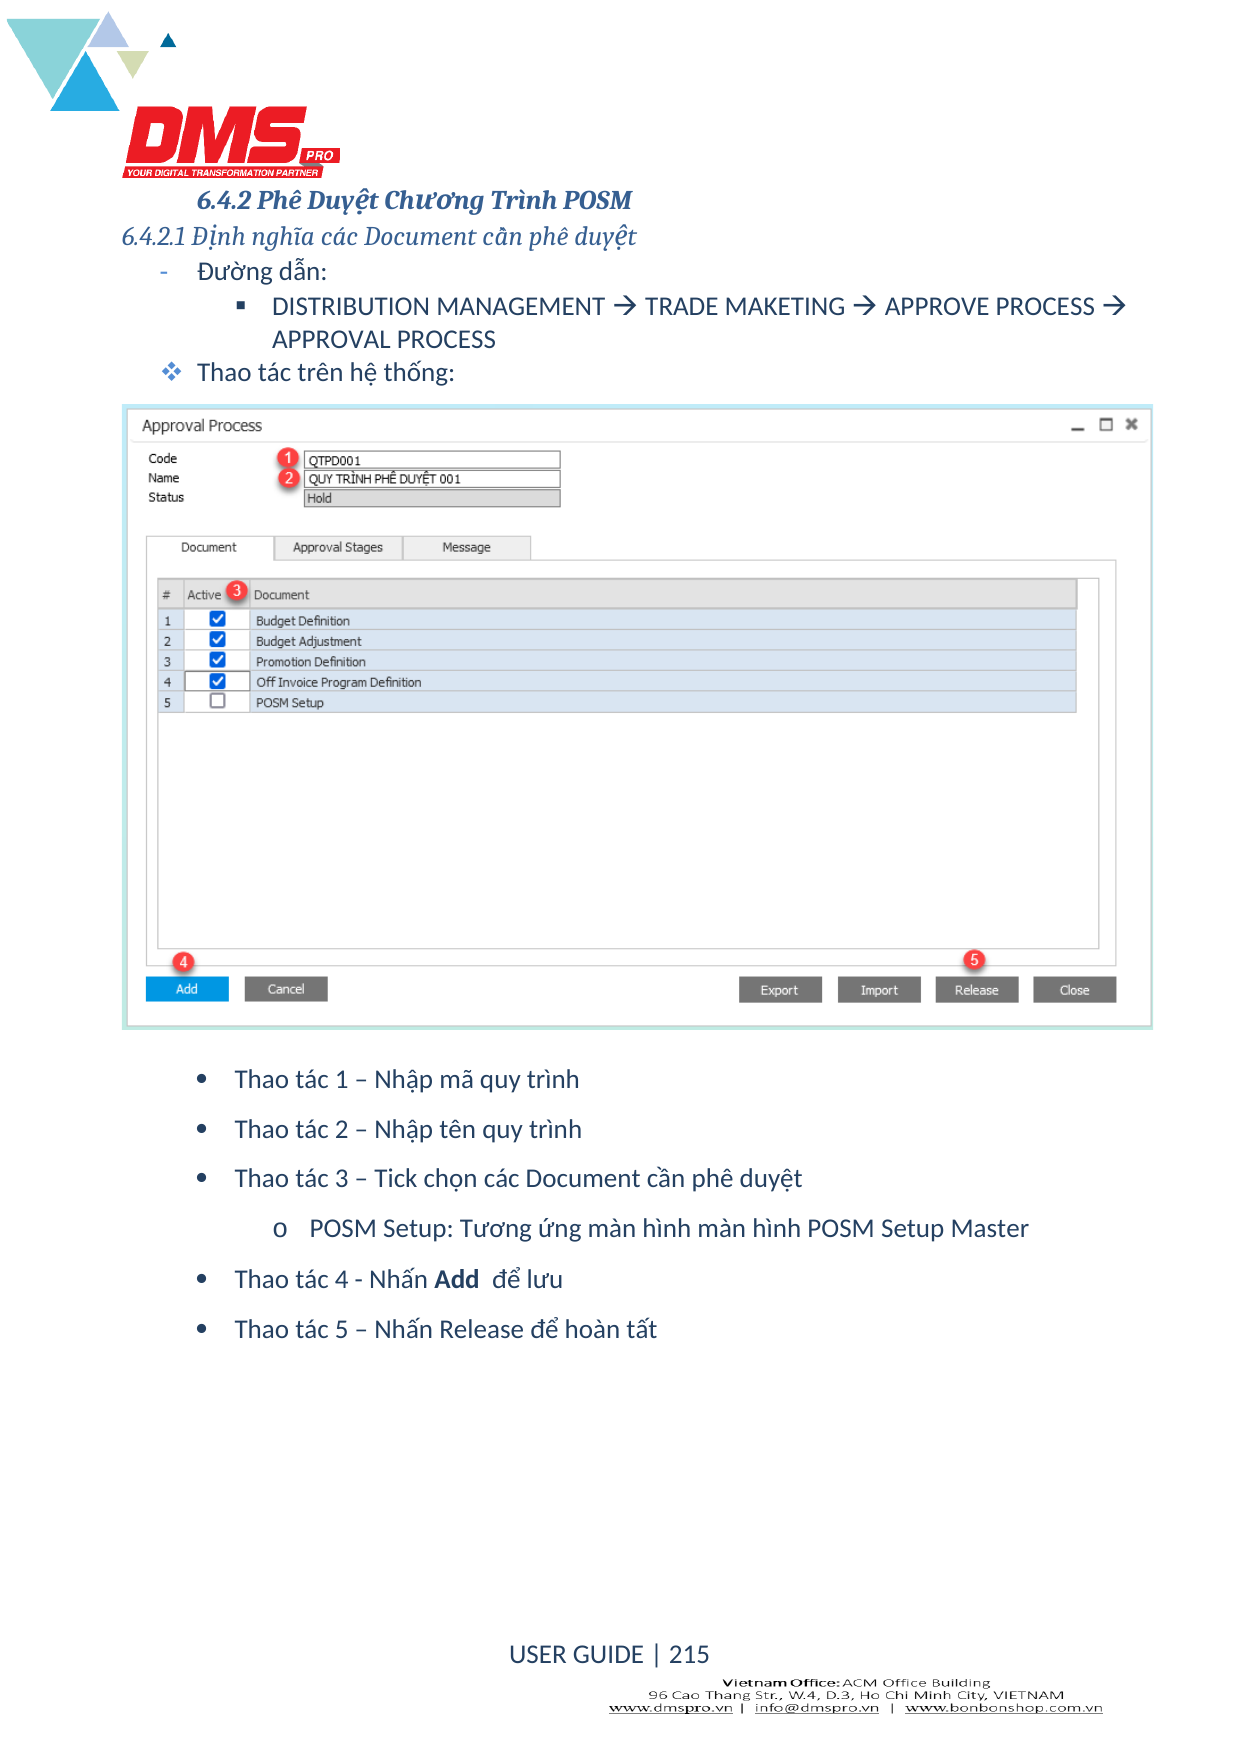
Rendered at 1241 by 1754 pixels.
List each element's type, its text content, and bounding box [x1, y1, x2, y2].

list Thao tác 5 – Nhấn Release để hoàn tất [197, 1312, 1153, 1345]
list Thao tác 3 – Tick chọn các Document cần phê duyệt [197, 1161, 1153, 1194]
subtitle 6.4.2.1 Định nghĩa các Document cần phê duyệt [122, 221, 1153, 252]
picture [5, 11, 340, 177]
list Thao tác 1 – Nhập mã quy trình [197, 1062, 1153, 1095]
list DISTRIBUTION MANAGEMENT TRADE MAKETING APPROVE PROCESS APPROVAL PROCESS [234, 289, 1153, 355]
list Đường dẫn: [159, 252, 1153, 289]
list Thao tác trên hệ thống: [159, 355, 1153, 388]
subtitle 6.4.2 Phê Duyệt Chương Trình POSM [197, 185, 1153, 217]
list POSM Setup: Tương ứng màn hình màn hình POSM Setup Master [272, 1211, 1153, 1245]
list Thao tác 2 – Nhập tên quy trình [197, 1112, 1153, 1145]
picture [121, 404, 1154, 1030]
list Thao tác 4 - Nhấn Add để lưu [197, 1262, 1153, 1295]
